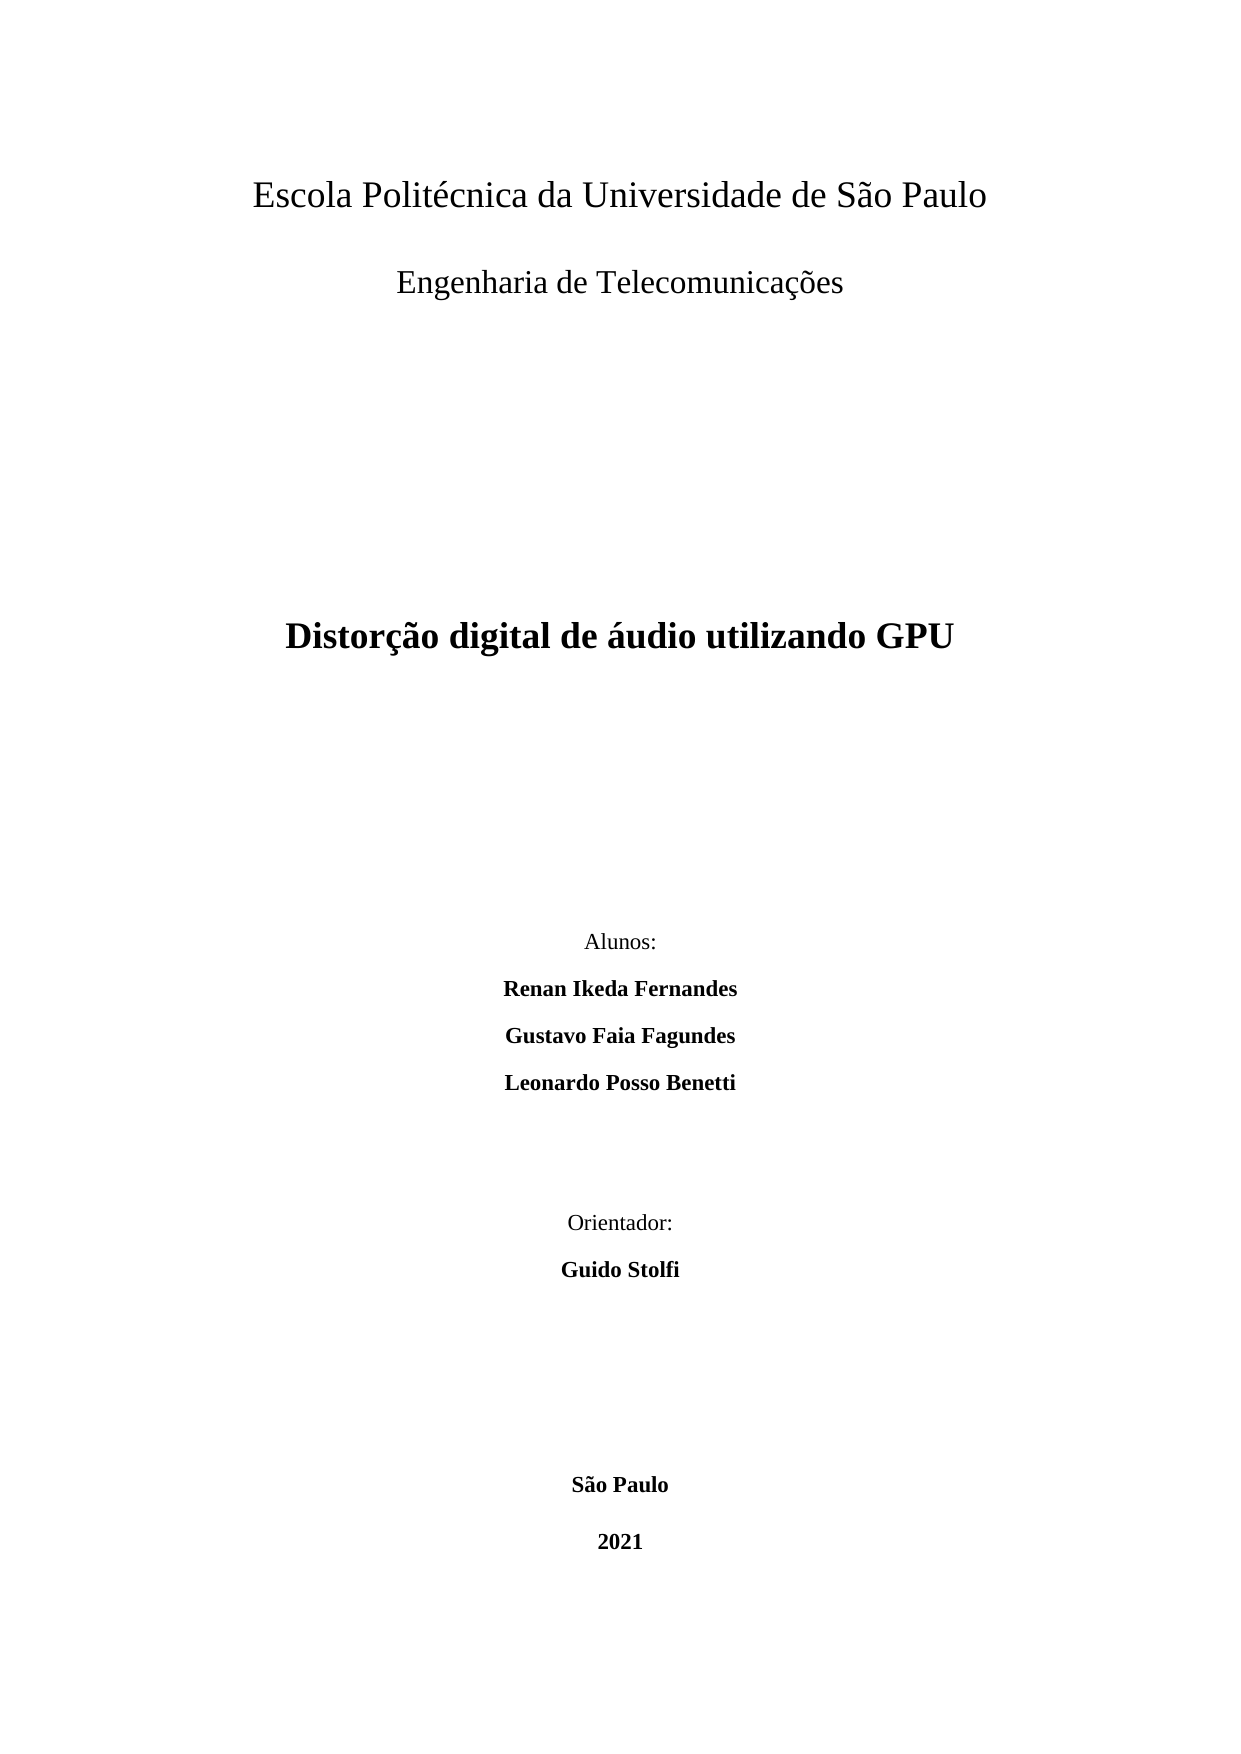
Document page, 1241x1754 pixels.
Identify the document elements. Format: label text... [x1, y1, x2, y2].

text Guido Stolfi [177, 1256, 1063, 1283]
text Escola Politécnica da Universidade de São Paulo [177, 173, 1063, 216]
text 2021 [177, 1528, 1063, 1554]
text Orientador: [177, 1209, 1063, 1236]
text Distorção digital de áudio utilizando GPU [177, 614, 1063, 657]
text Leonardo Posso Benetti [177, 1069, 1063, 1095]
text Alunos: [177, 928, 1063, 954]
text Gustavo Faia Fagundes [177, 1022, 1063, 1048]
text Engenharia de Telecomunicações [177, 262, 1063, 301]
text São Paulo [177, 1472, 1063, 1498]
text Renan Ikeda Fernandes [177, 975, 1063, 1001]
